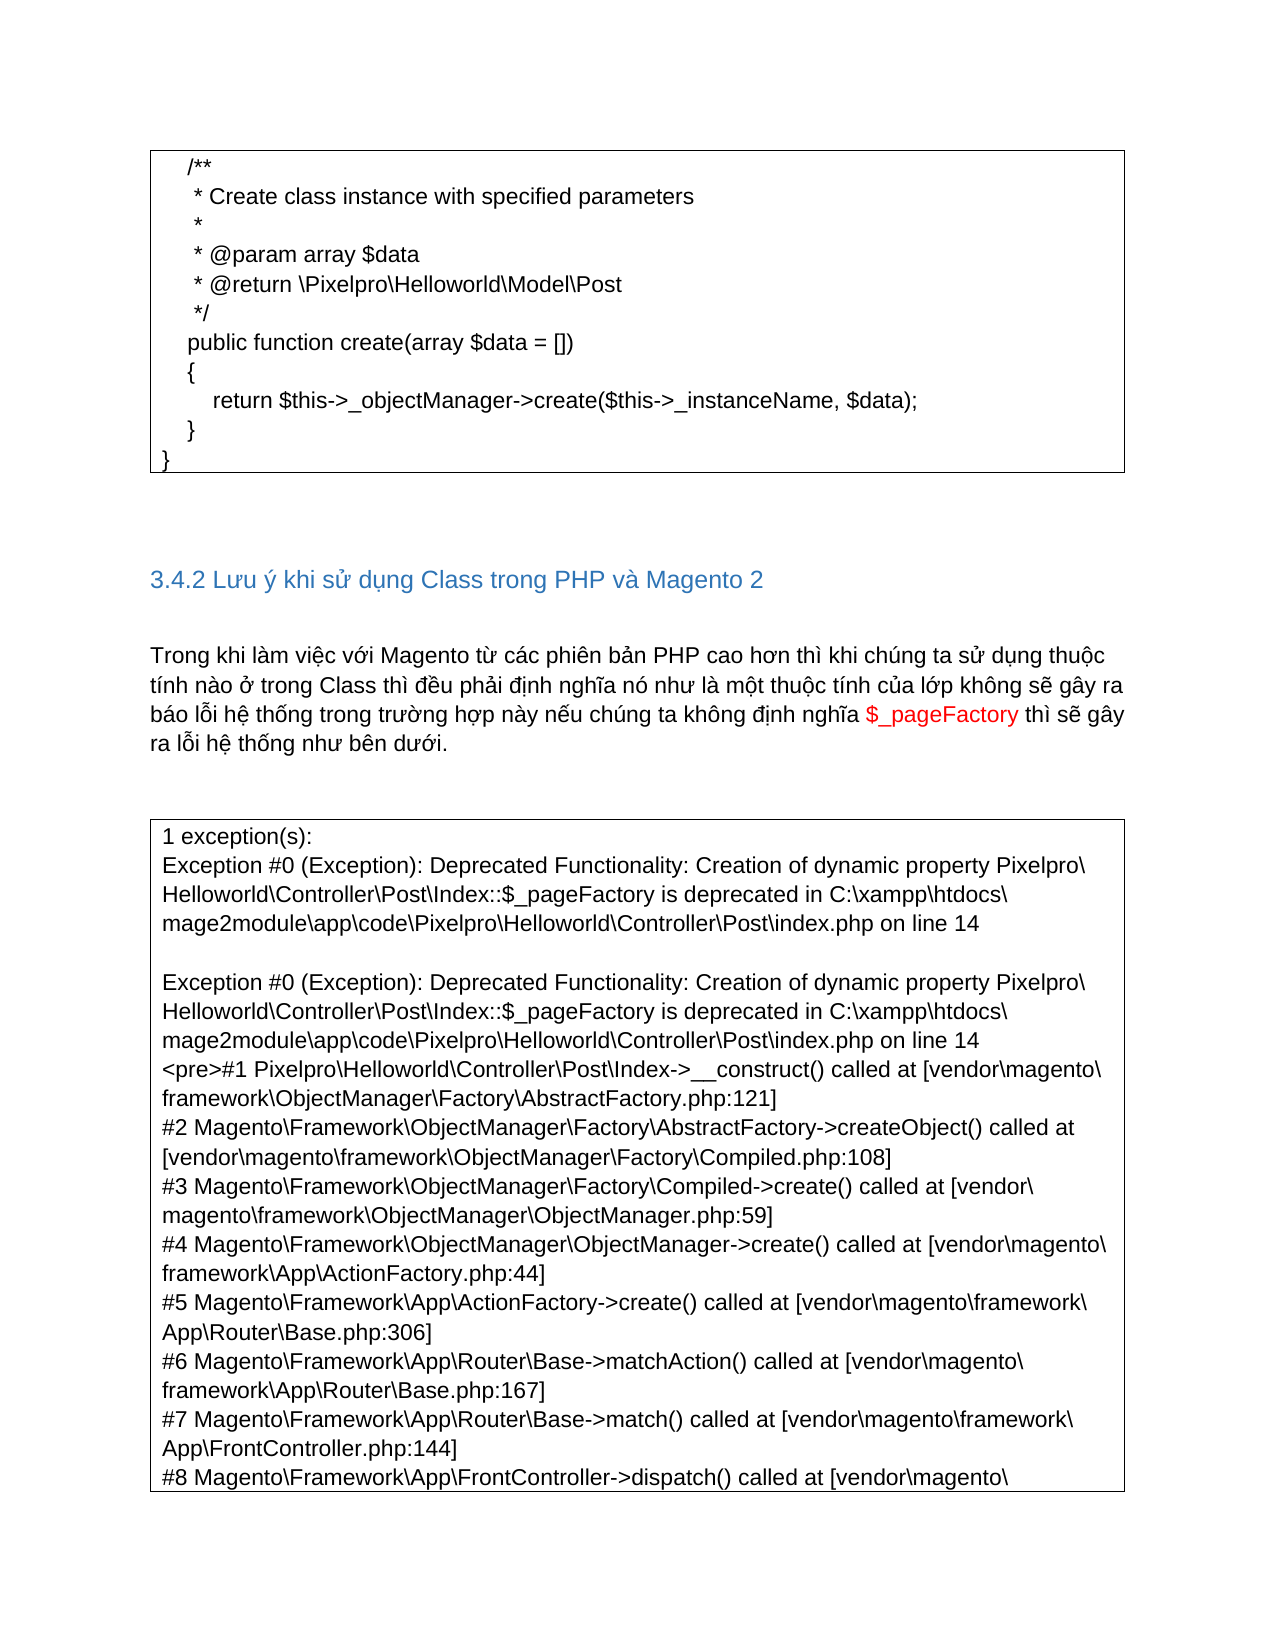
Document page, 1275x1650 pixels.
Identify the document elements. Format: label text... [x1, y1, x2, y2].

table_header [151, 151, 1124, 472]
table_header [151, 820, 1124, 1491]
text Trong khi làm việc với Magento từ các phiên bản PHP cao hơn thì khi chúng ta sử dụng thuộc tính nào ở trong Class thì đều phải định nghĩa nó như là một thuộc tính của lớp không sẽ gây ra báo lỗi hệ thống trong trường hợp này nếu chúng ta không định nghĩa $_pageFactory thì sẽ gây ra lỗi hệ thống như bên dưới. [150, 639, 1125, 756]
subtitle 3.4.2 Lưu ý khi sử dụng Class trong PHP và Magento 2 [150, 564, 1125, 594]
